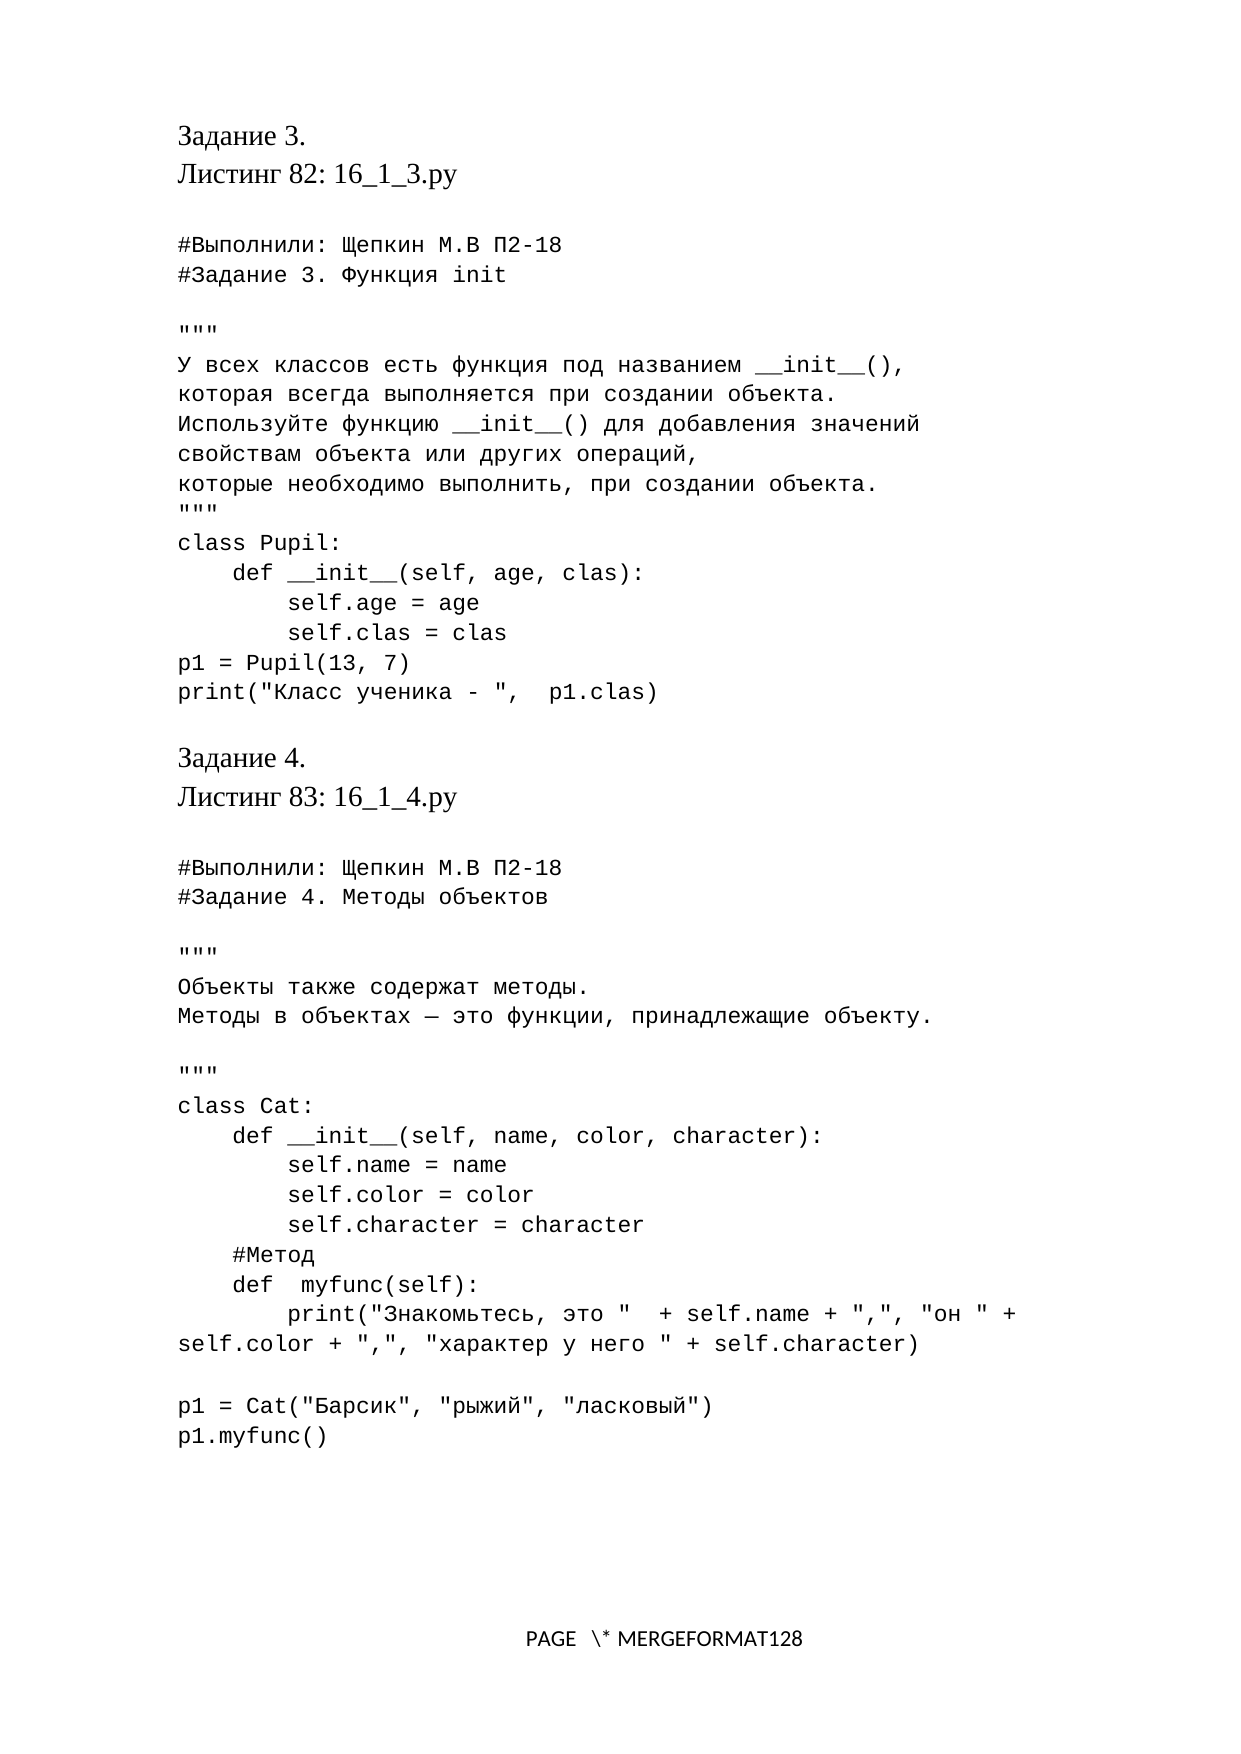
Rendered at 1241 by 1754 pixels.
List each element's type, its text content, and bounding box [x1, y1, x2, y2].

text Методы в объектах — это функции, принадлежащие объекту. [177, 1005, 1152, 1031]
text которые необходимо выполнить, при создании объекта. [177, 472, 1152, 498]
text self.character = character [177, 1213, 1152, 1239]
text """ [177, 502, 1152, 528]
text p1.myfunc() [177, 1424, 1152, 1450]
text self.color = color [177, 1183, 1152, 1209]
text Используйте функцию __init__() для добавления значений [177, 412, 1152, 438]
text #Выполнили: Щепкин М.В П2-18 [177, 234, 1152, 260]
text def myfunc(self): [177, 1273, 1152, 1299]
text Листинг 83: 16_1_4.py [177, 779, 1152, 812]
text self.age = age [177, 591, 1152, 617]
text которая всегда выполняется при создании объекта. [177, 383, 1152, 409]
text p1 = Cat("Барсик", "рыжий", "ласковый") [177, 1394, 1152, 1420]
text #Метод [177, 1243, 1152, 1269]
text """ [177, 323, 1152, 349]
text class Pupil: [177, 532, 1152, 558]
text Задание 4. [177, 740, 1152, 774]
text У всех классов есть функция под названием __init__(), [177, 353, 1152, 379]
text Объекты также содержат методы. [177, 975, 1152, 1001]
text self.name = name [177, 1154, 1152, 1180]
text #Задание 3. Функция init [177, 263, 1152, 289]
text class Cat: [177, 1094, 1152, 1120]
text print("Знакомьтесь, это " + self.name + ",", "он " + self.color + ",", "характер у него " + self.character) [177, 1303, 1152, 1358]
text Листинг 82: 16_1_3.py [177, 157, 1152, 190]
text Задание 3. [177, 118, 1152, 152]
text print("Класс ученика - ", p1.clas) [177, 681, 1152, 707]
text свойствам объекта или других операций, [177, 442, 1152, 468]
text #Выполнили: Щепкин М.В П2-18 [177, 856, 1152, 882]
text def __init__(self, name, color, character): [177, 1124, 1152, 1150]
text """ [177, 1064, 1152, 1090]
text """ [177, 945, 1152, 971]
text self.clas = clas [177, 621, 1152, 647]
text #Задание 4. Методы объектов [177, 886, 1152, 912]
text p1 = Pupil(13, 7) [177, 651, 1152, 677]
text def __init__(self, age, clas): [177, 561, 1152, 587]
